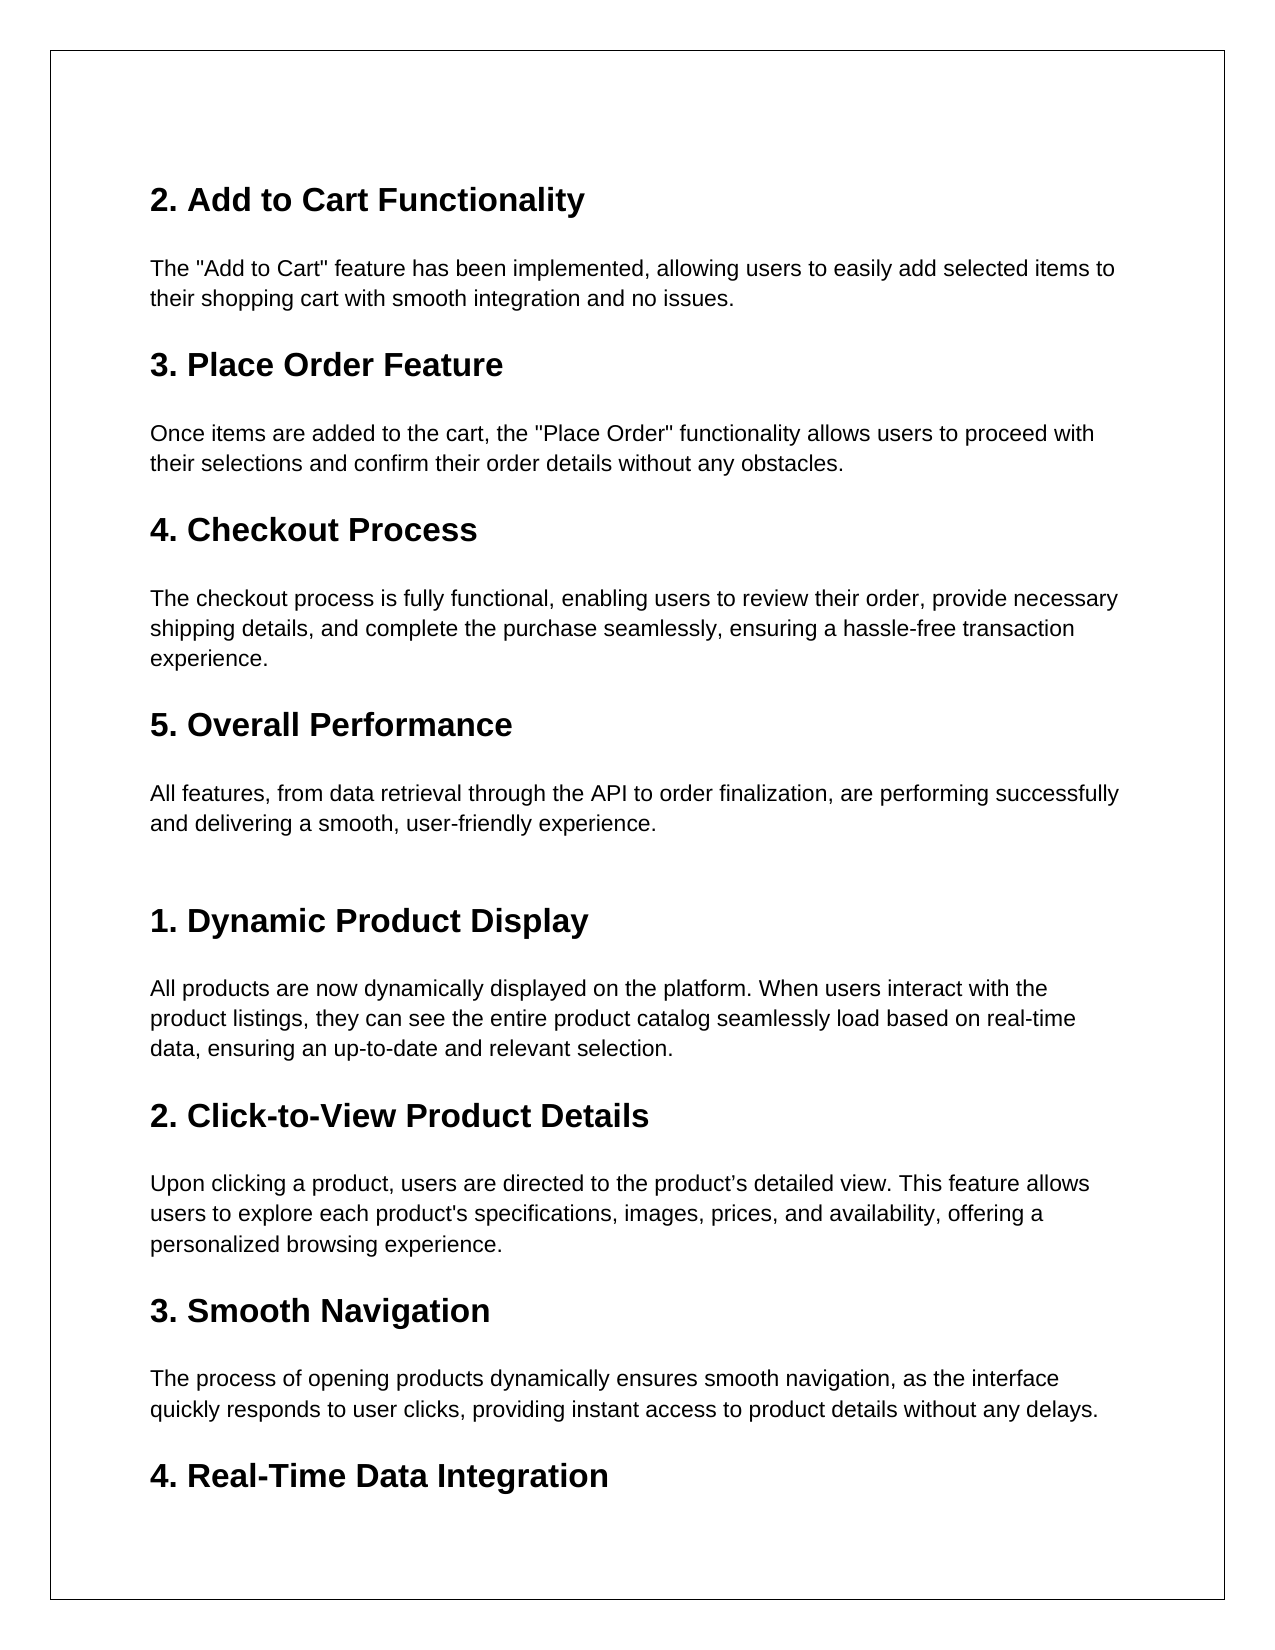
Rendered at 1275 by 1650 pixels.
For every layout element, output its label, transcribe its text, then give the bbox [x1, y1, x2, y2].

text Upon clicking a product, users are directed to the product’s detailed view. This feature allows users to explore each product's specifications, images, prices, and availability, offering a personalized browsing experience. [150, 1170, 1125, 1257]
text 4. Checkout Process [150, 510, 1125, 549]
text 4. Real-Time Data Integration [150, 1456, 1125, 1494]
text 2. Click-to-View Product Details [150, 1096, 1125, 1134]
text 5. Overall Performance [150, 705, 1125, 744]
text 1. Dynamic Product Display [150, 901, 1125, 939]
text All features, from data retrieval through the API to order finalization, are performing successfully and delivering a smooth, user-friendly experience. [150, 780, 1125, 836]
text The process of opening products dynamically ensures smooth navigation, as the interface quickly responds to user clicks, providing instant access to product details without any delays. [150, 1365, 1125, 1422]
text 3. Place Order Feature [150, 345, 1125, 384]
text 2. Add to Cart Functionality [150, 180, 1125, 219]
text All products are now dynamically displayed on the platform. When users interact with the product listings, they can see the entire product catalog seamlessly load based on real-time data, ensuring an up-to-date and relevant selection. [150, 975, 1125, 1062]
text 3. Smooth Navigation [150, 1291, 1125, 1329]
text The "Add to Cart" feature has been implemented, allowing users to easily add selected items to their shopping cart with smooth integration and no issues. [150, 254, 1125, 311]
text The checkout process is fully functional, enabling users to review their order, provide necessary shipping details, and complete the purchase seamlessly, ensuring a hassle-free transaction experience. [150, 584, 1125, 671]
text Once items are added to the cart, the "Place Order" functionality allows users to proceed with their selections and confirm their order details without any obstacles. [150, 419, 1125, 476]
